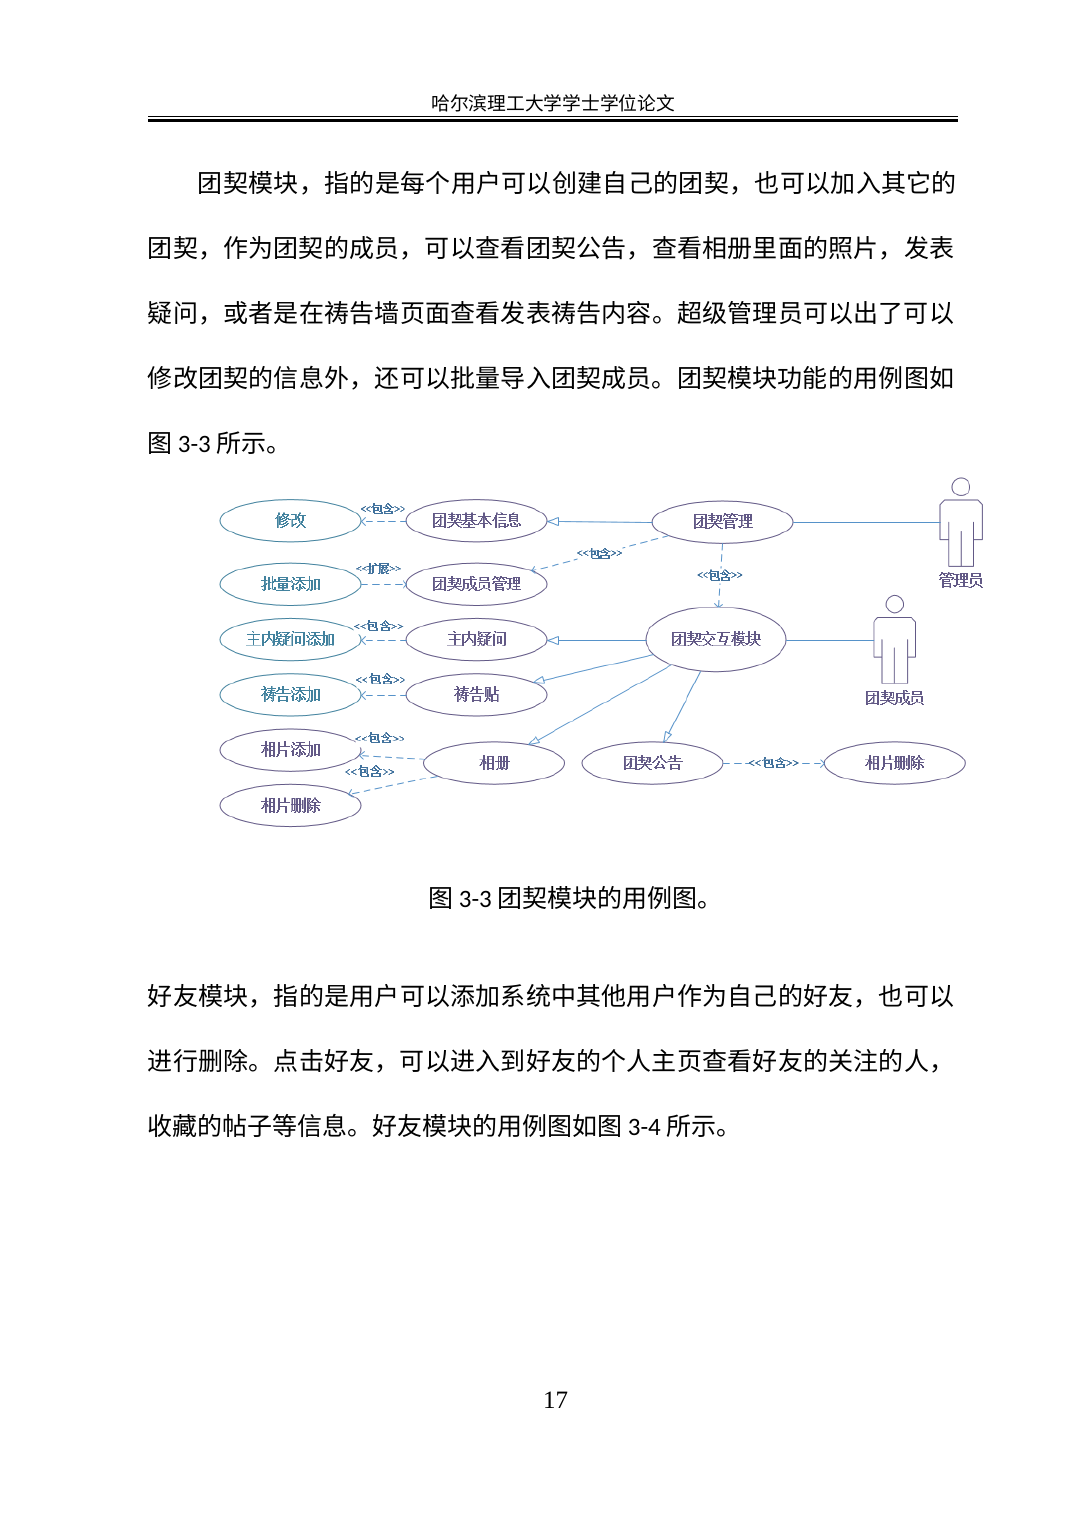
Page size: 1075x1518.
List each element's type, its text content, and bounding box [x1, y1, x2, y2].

picture [197, 474, 1006, 836]
text 图3-3 团契模块的用例图。 [148, 864, 957, 929]
text 团契模块，指的是每个用户可以创建自己的团契，也可以加入其它的团契，作为团契的成员，可以查看团契公告，查看相册里面的照片，发表疑问，或者是在祷告墙页面查看发表祷告内容。超级管理员可以出了可以修改团契的信息外，还可以批量导入团契成员。团契模块功能的用例图如图3-3所示。 [148, 149, 957, 474]
text 好友模块，指的是用户可以添加系统中其他用户作为自己的好友，也可以进行删除。点击好友，可以进入到好友的个人主页查看好友的关注的人，收藏的帖子等信息。好友模块的用例图如图3-4所示。 [148, 962, 957, 1157]
